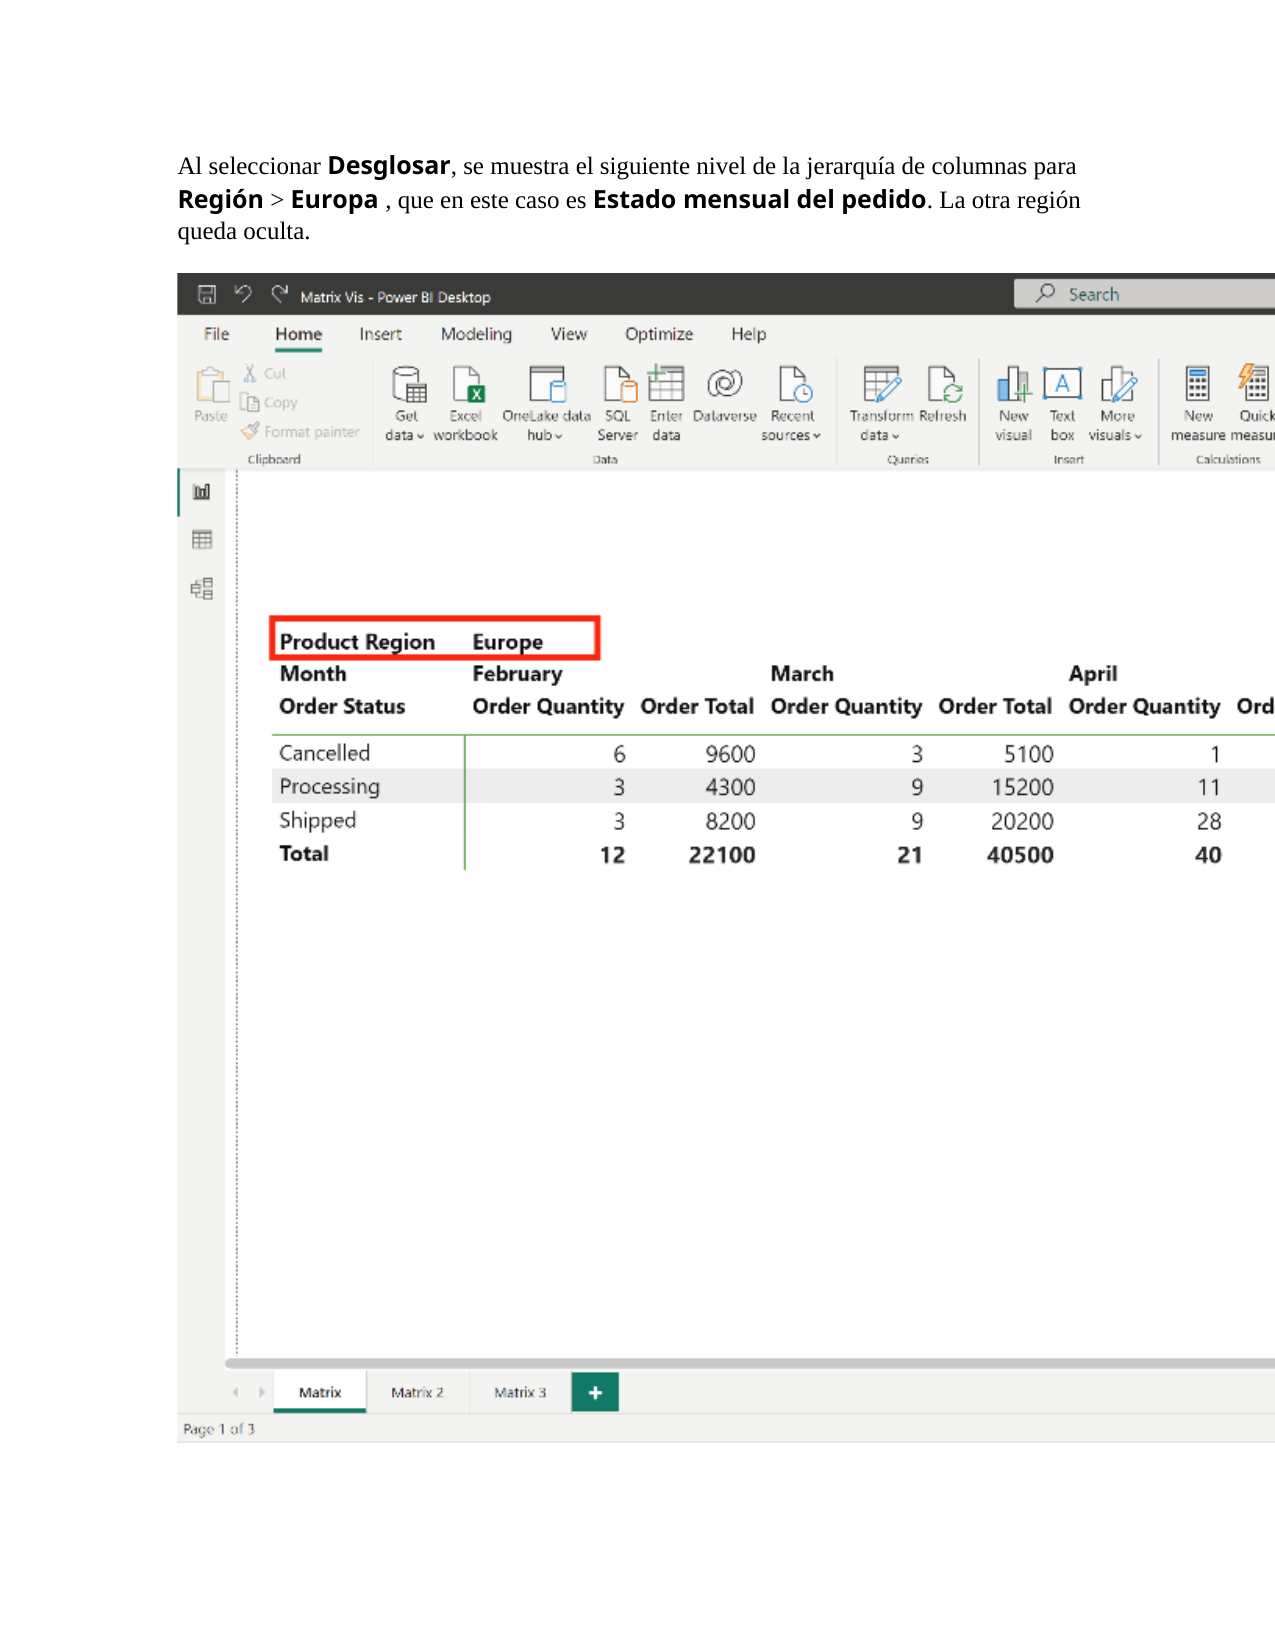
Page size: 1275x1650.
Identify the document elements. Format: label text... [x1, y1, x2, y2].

text Al seleccionar Desglosar, se muestra el siguiente nivel de la jerarquía de columnas para Región > Europa , que en este caso es Estado mensual del pedido. La otra región queda oculta. [177, 148, 1098, 244]
picture [177, 273, 1275, 1443]
